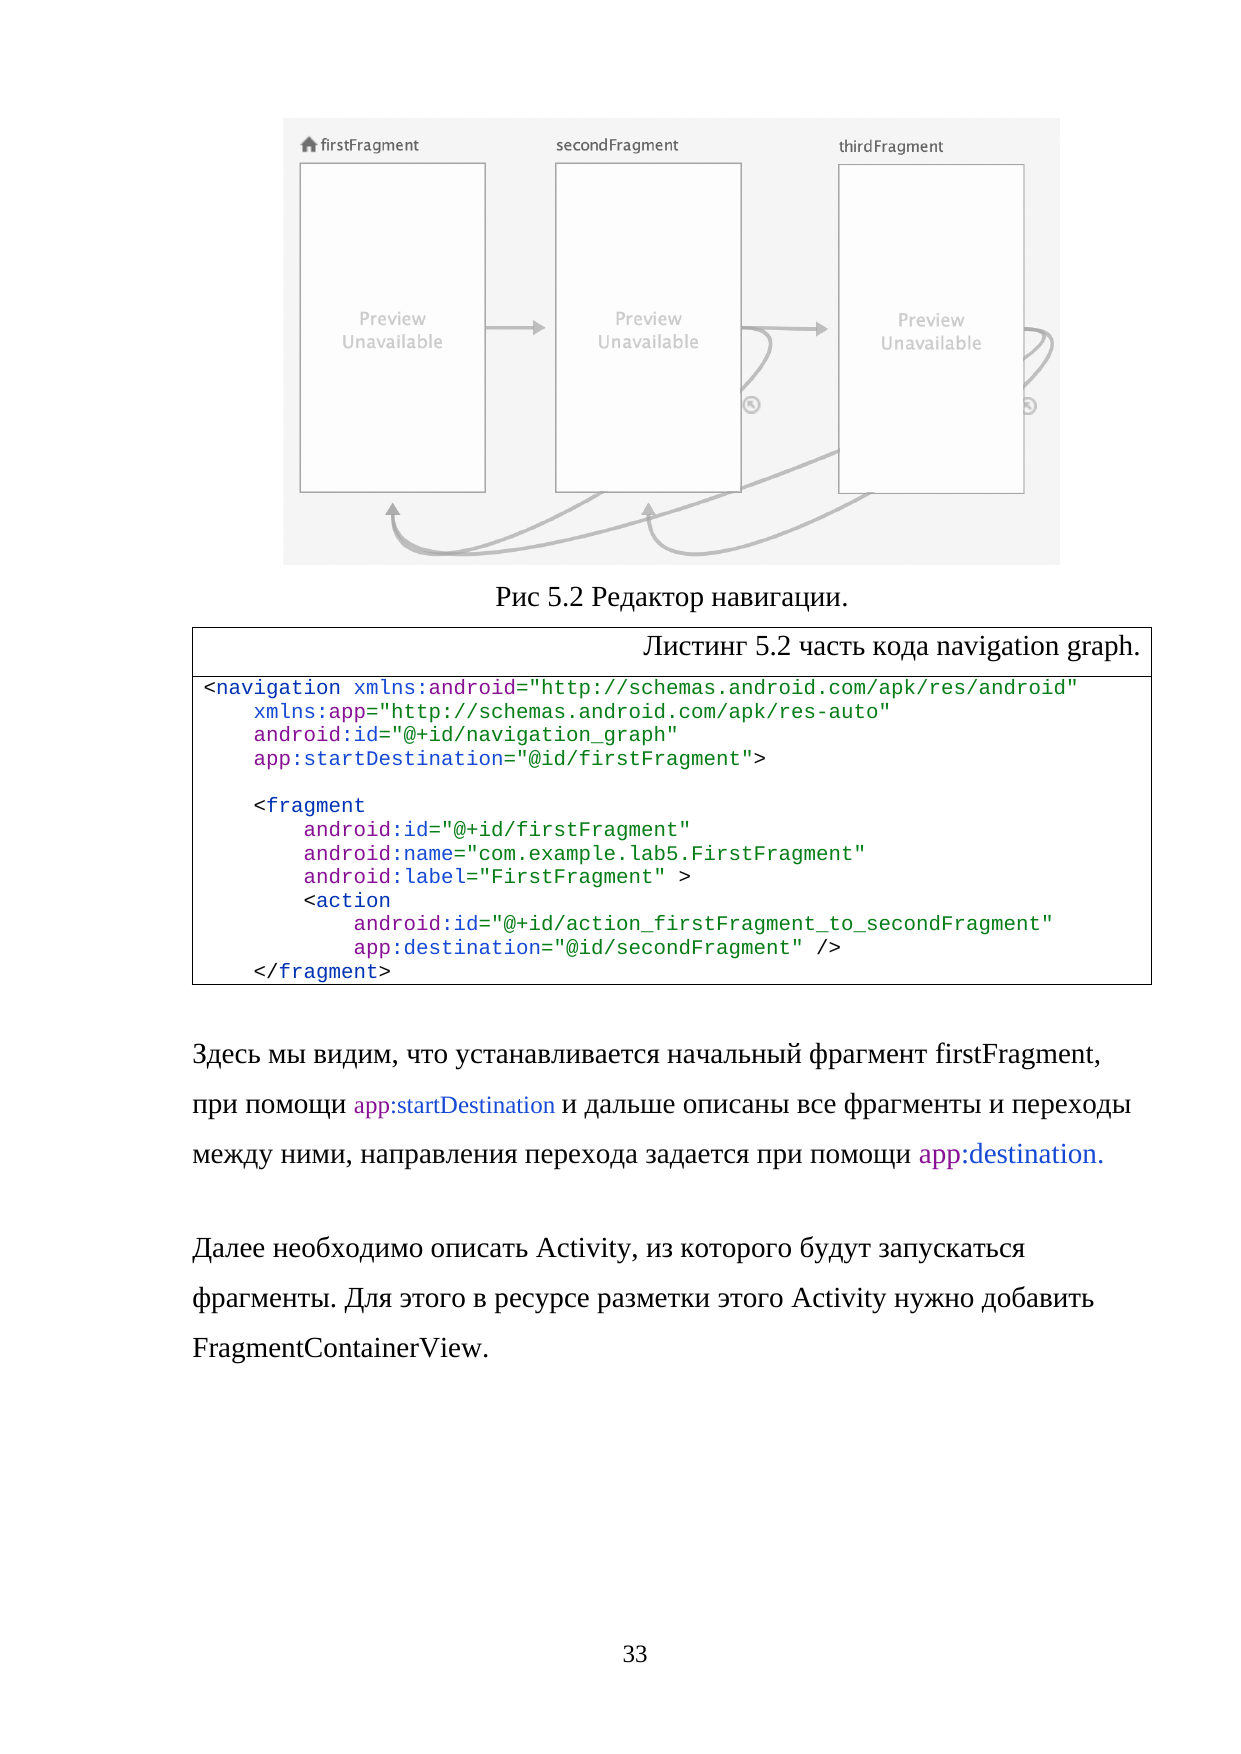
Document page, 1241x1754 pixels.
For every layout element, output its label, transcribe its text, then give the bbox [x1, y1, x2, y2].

table_cell Рис 5.2 Редактор навигации. [192, 579, 1152, 627]
table_cell Листинг 5.2 часть кода navigation graph. [193, 628, 1151, 676]
text Далее необходимо описать Activity, из которого будут запускаться фрагменты. Для этого в ресурсе разметки этого Activity нужно добавить FragmentContainerView. [192, 1230, 1152, 1364]
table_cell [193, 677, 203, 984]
picture [283, 118, 1061, 565]
text Здесь мы видим, что устанавливается начальный фрагмент firstFragment, при помощи app:startDestination и дальше описаны все фрагменты и переходы между ними, направления перехода задается при помощи app:destination. [192, 1036, 1152, 1170]
table_header [192, 118, 1152, 579]
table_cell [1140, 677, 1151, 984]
